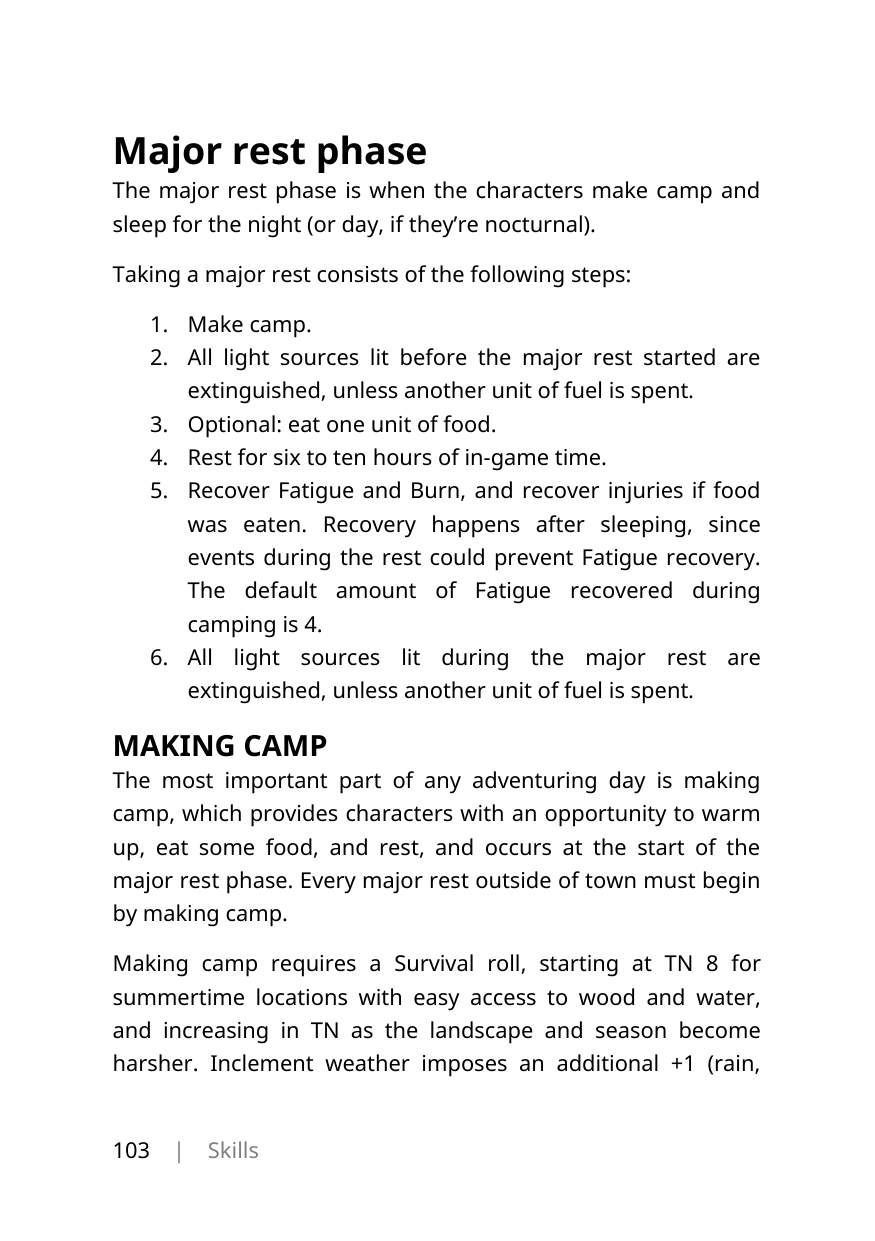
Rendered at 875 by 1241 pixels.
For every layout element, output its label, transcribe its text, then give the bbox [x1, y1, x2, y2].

list Make camp. [150, 309, 762, 338]
list Rest for six to ten hours of in-game time. [150, 442, 762, 472]
subtitle Making camp [112, 725, 762, 765]
list All light sources lit during the major rest are extinguished, unless another unit of fuel is spent. [150, 642, 762, 705]
list All light sources lit before the major rest started are extinguished, unless another unit of fuel is spent. [150, 342, 762, 405]
text Taking a major rest consists of the following steps: [112, 259, 762, 288]
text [112, 948, 762, 1078]
list Optional: eat one unit of food. [150, 409, 762, 438]
subtitle Major rest phase [112, 124, 762, 175]
list Recover Fatigue and Burn, and recover injuries if food was eaten. Recovery happens after sleeping, since events during the rest could prevent Fatigue recovery. The default amount of Fatigue recovered during camping is 4. [150, 475, 762, 638]
text The most important part of any adventuring day is making camp, which provides characters with an opportunity to warm up, eat some food, and rest, and occurs at the start of the major rest phase. Every major rest outside of town must begin by making camp. [112, 765, 762, 928]
text The major rest phase is when the characters make camp and sleep for the night (or day, if they’re nocturnal). [112, 175, 762, 238]
